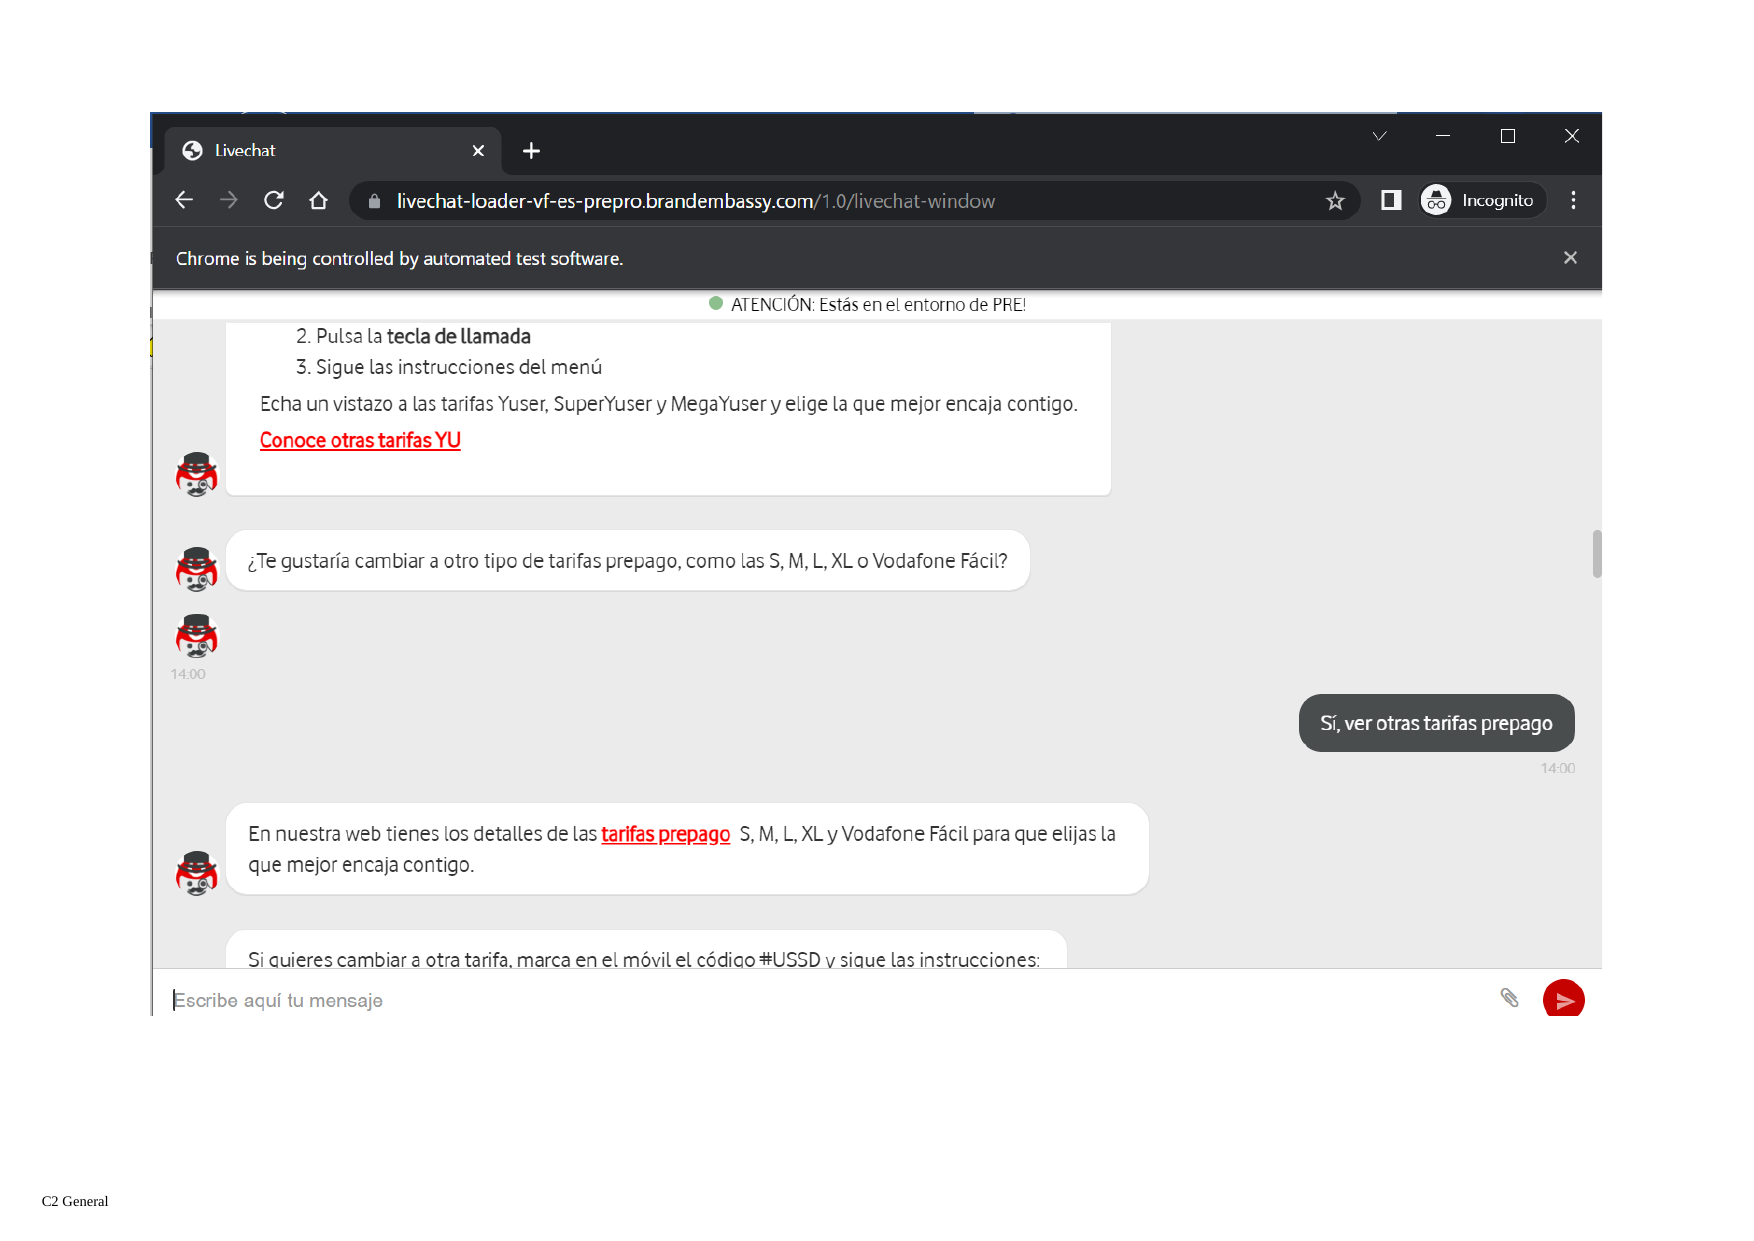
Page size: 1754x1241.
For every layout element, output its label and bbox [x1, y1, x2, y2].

picture [150, 112, 1603, 1016]
